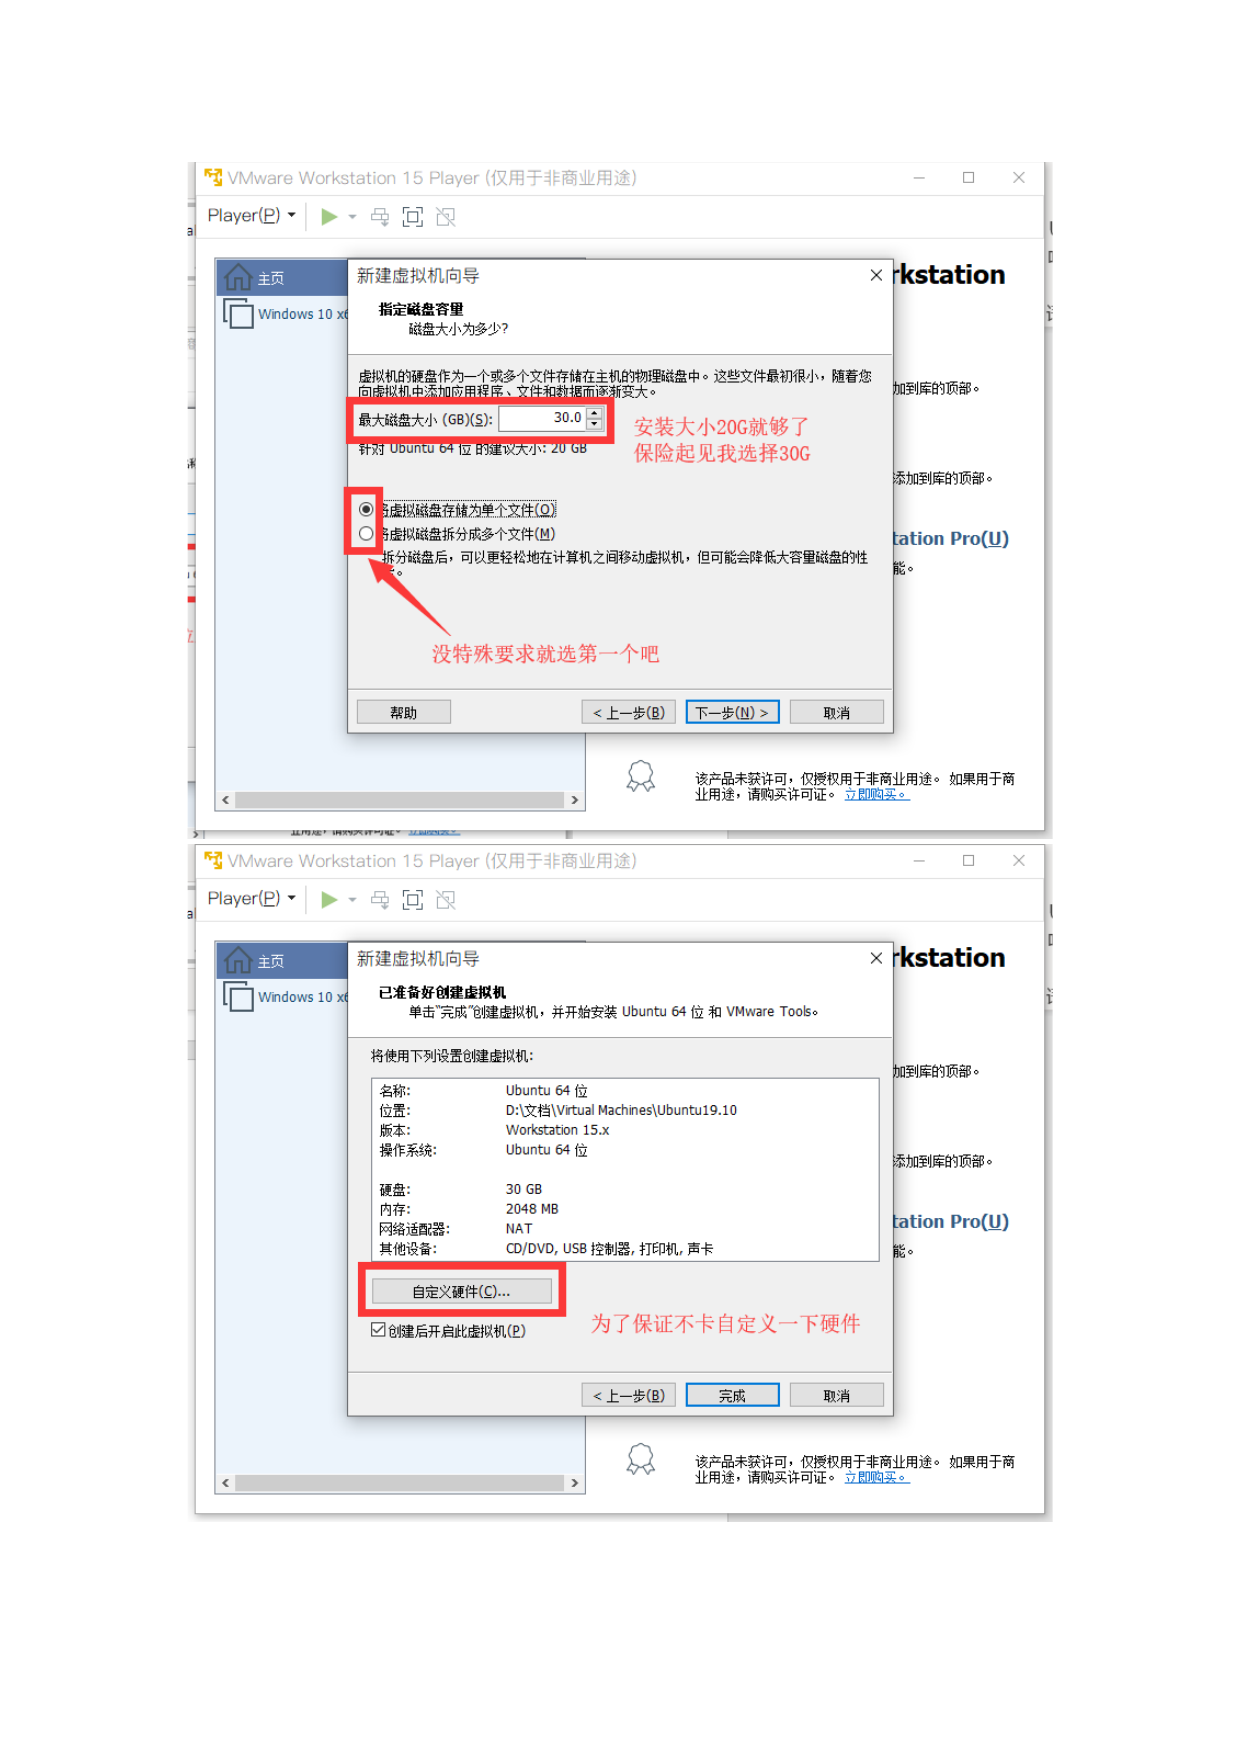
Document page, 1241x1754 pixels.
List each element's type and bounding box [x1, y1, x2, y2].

picture [187, 162, 1053, 839]
picture [187, 844, 1053, 1522]
